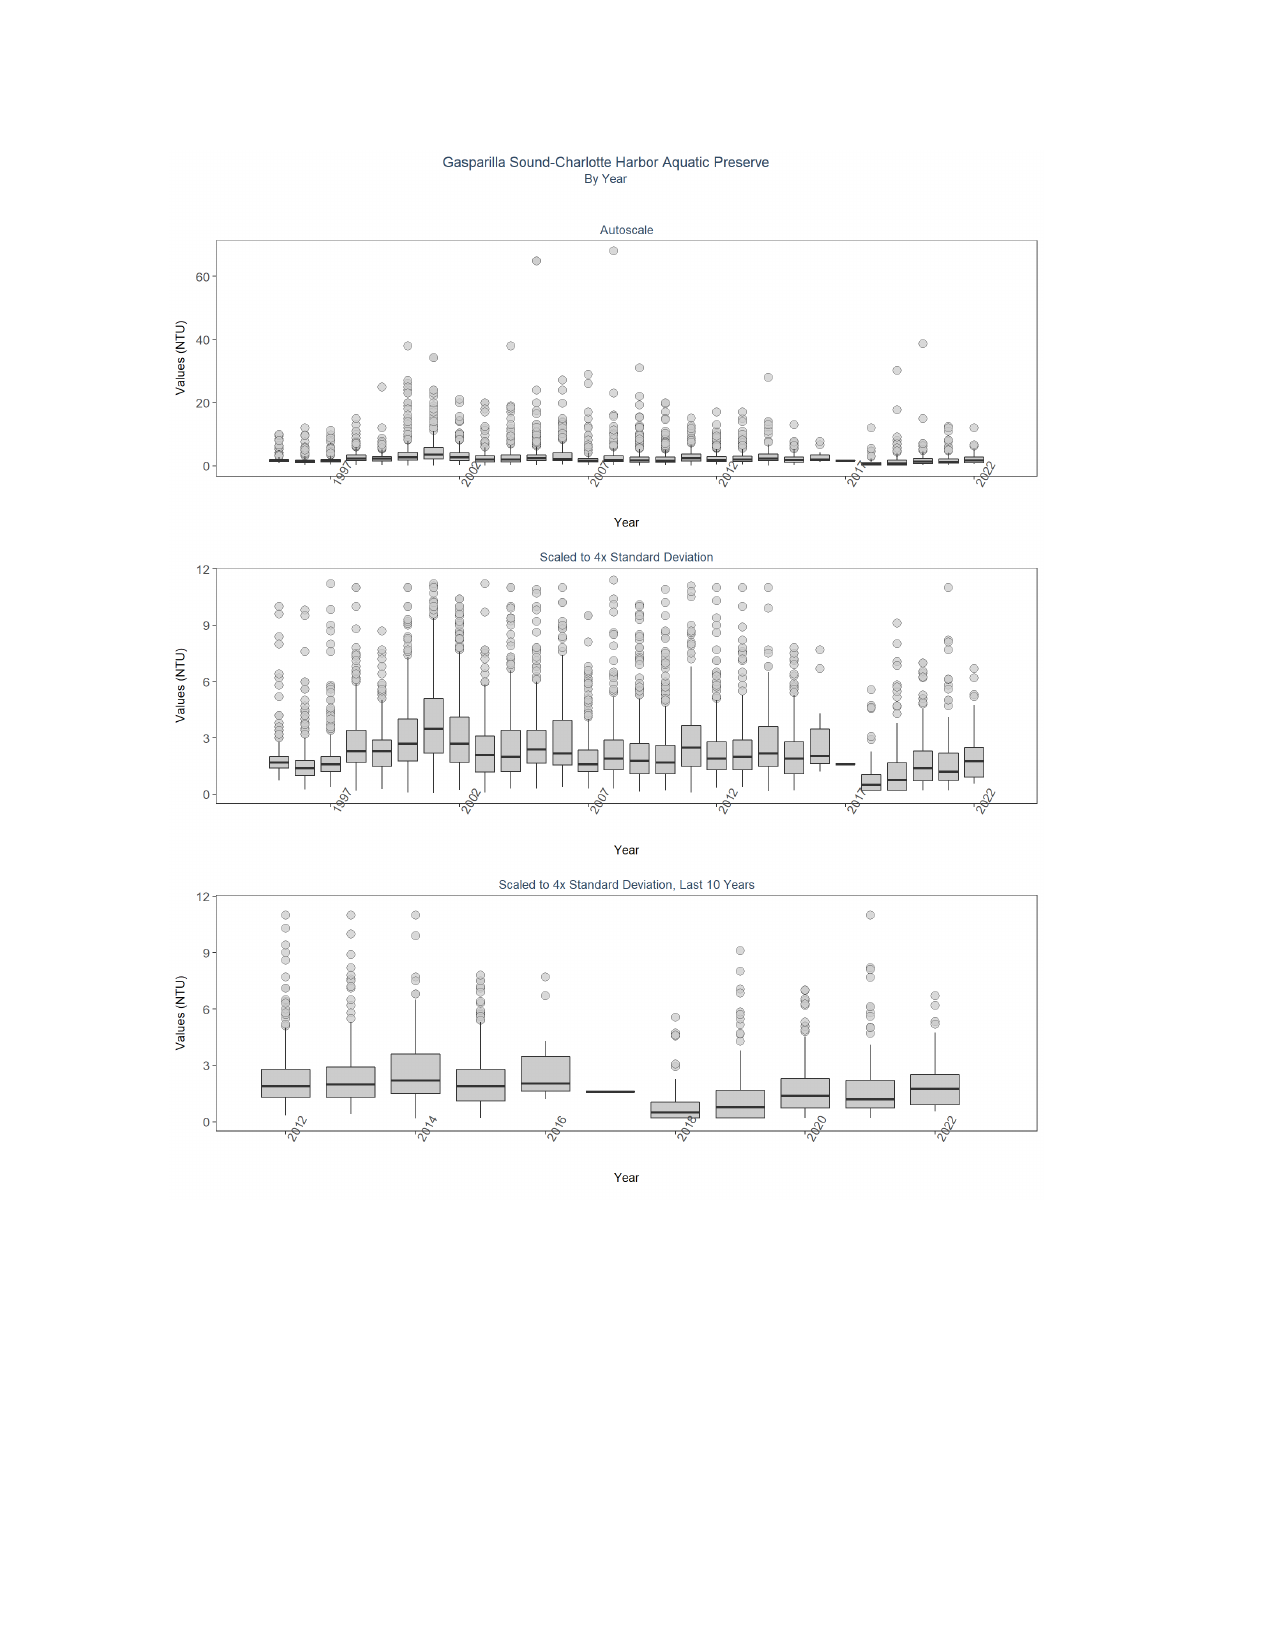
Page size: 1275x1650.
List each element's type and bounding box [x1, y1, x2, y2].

picture [168, 150, 1044, 1200]
